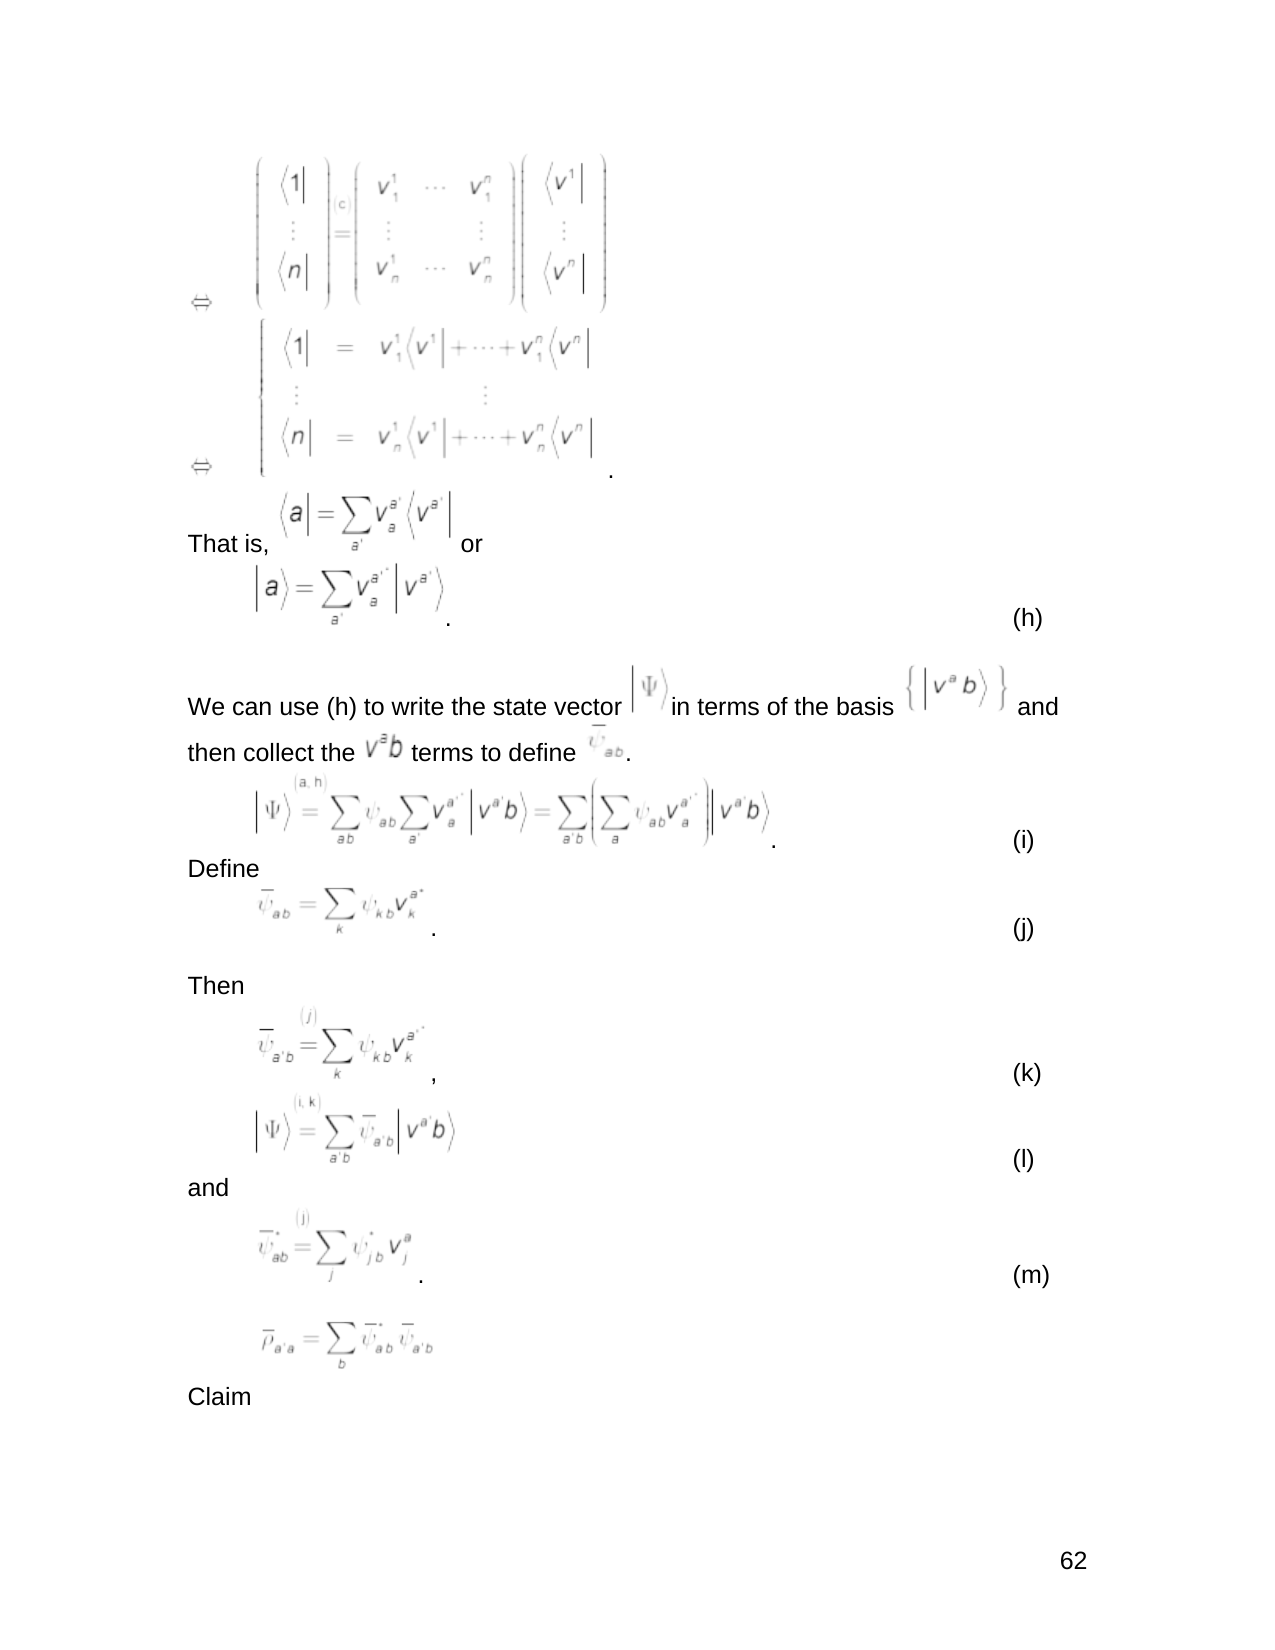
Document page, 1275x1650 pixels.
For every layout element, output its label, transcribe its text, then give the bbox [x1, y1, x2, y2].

text . (m) [187, 1202, 1087, 1288]
text . (i) [187, 767, 1087, 854]
text . (j) [187, 882, 1087, 942]
text We can use (h) to write the state vector in terms of the basis and then collect the terms to define . [187, 661, 1087, 767]
text That is, or [187, 484, 1087, 558]
text , (k) [187, 999, 1087, 1086]
text Then [187, 971, 1087, 999]
text Define [187, 854, 1087, 882]
text Claim [187, 1317, 1087, 1410]
text (l) [187, 1086, 1087, 1173]
text . (h) [187, 558, 1087, 632]
text . [187, 314, 1087, 484]
text and [187, 1173, 1087, 1202]
